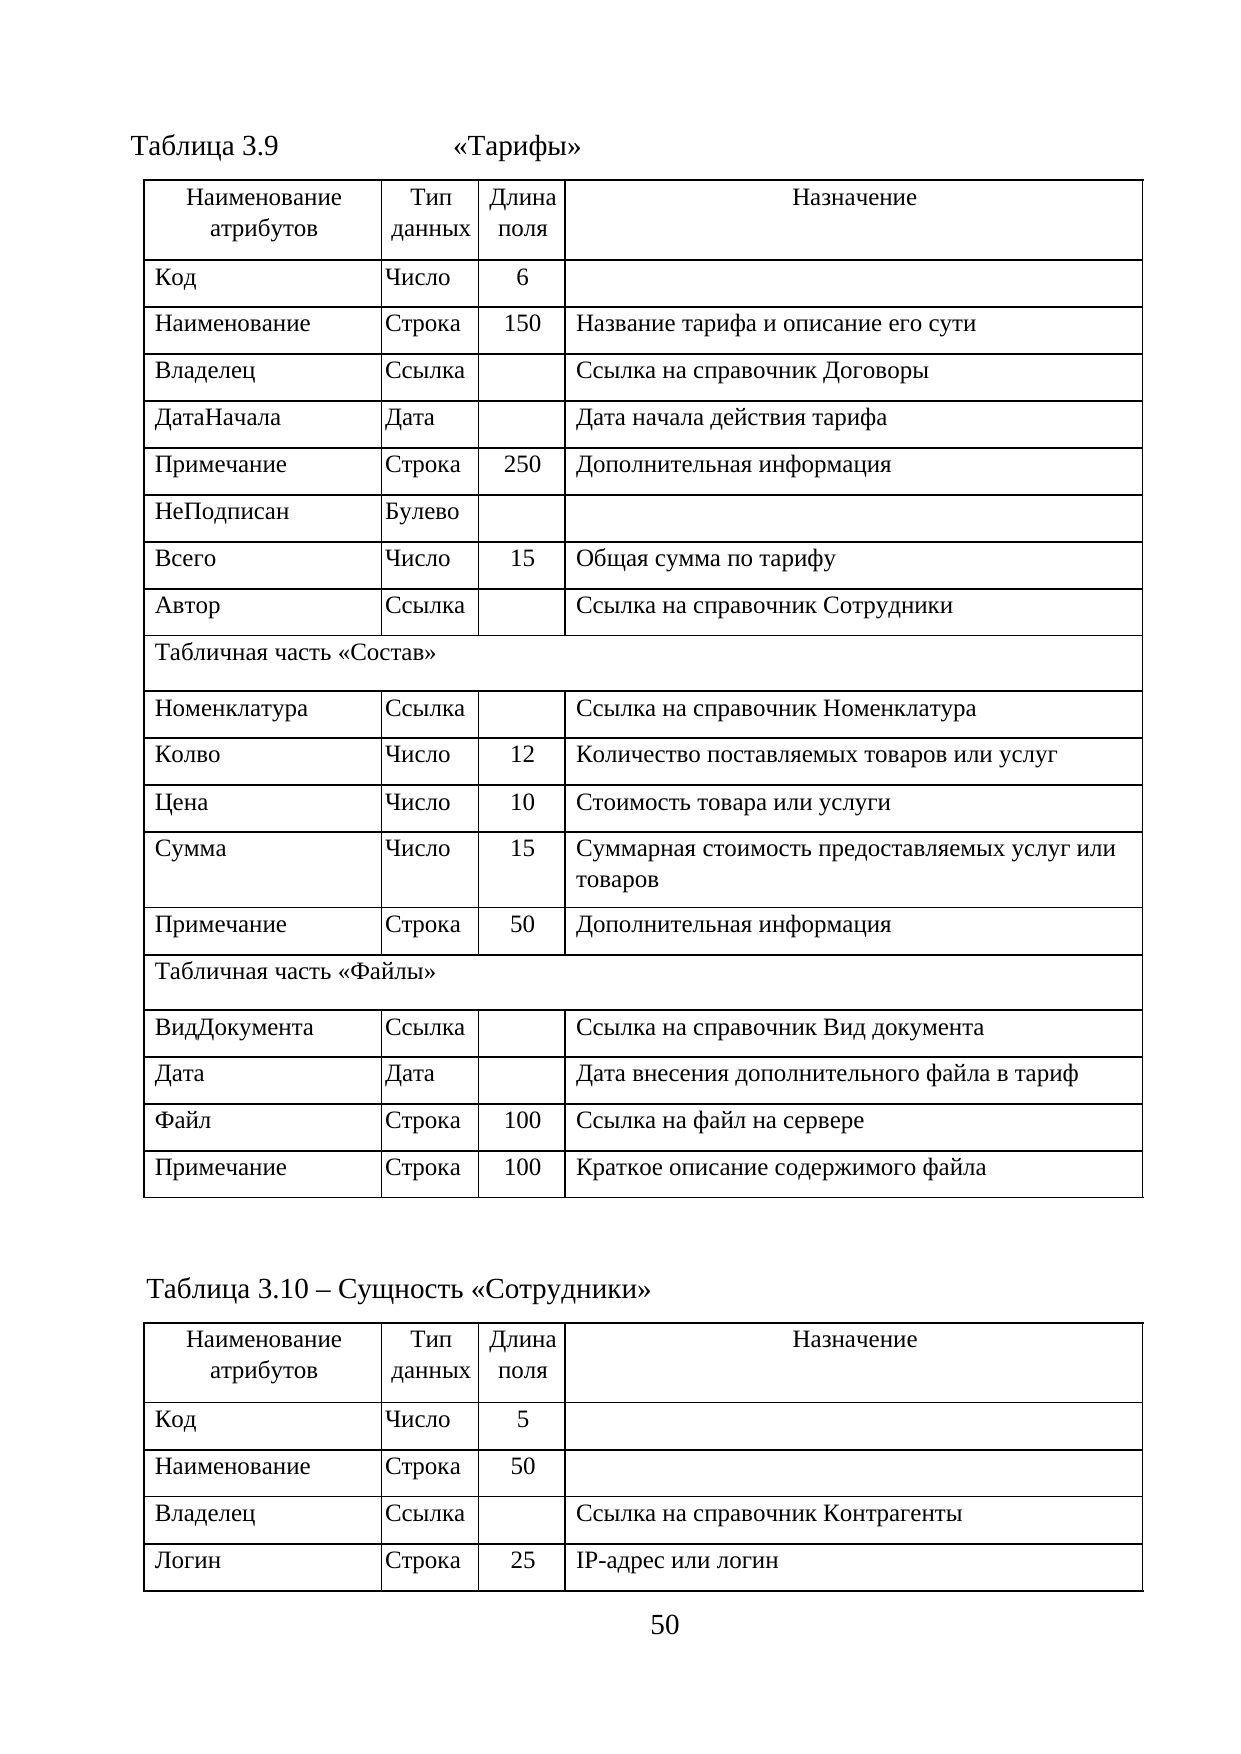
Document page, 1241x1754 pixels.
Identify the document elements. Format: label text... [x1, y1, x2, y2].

table_cell Строка [382, 908, 478, 954]
table_cell Число [382, 739, 478, 784]
table_cell [478, 956, 1142, 1009]
table_cell Строка [382, 1105, 478, 1150]
table_cell Булево [382, 496, 478, 541]
table_cell Ссылка [382, 1011, 478, 1056]
table_cell Табличная часть «Состав» [145, 636, 478, 690]
table_cell Ссылка на файл на сервере [566, 1105, 1142, 1150]
table_cell ДатаНачала [145, 402, 381, 447]
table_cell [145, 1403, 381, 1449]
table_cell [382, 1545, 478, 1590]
table_cell 15 [479, 833, 564, 907]
table_cell ВидДокумента [145, 1011, 381, 1056]
table_cell Ссылка на справочник Номенклатура [566, 692, 1142, 737]
table_cell [566, 496, 1142, 541]
table_cell Число [382, 543, 478, 588]
table_cell Краткое описание содержимого файла [566, 1152, 1142, 1197]
table_cell Дата [382, 1058, 478, 1103]
table_cell 10 [479, 786, 564, 831]
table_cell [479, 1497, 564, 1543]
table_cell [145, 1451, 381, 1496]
table_cell Строка [382, 308, 478, 353]
table_cell Дата начала действия тарифа [566, 402, 1142, 447]
table_cell Дата [382, 402, 478, 447]
table_cell Колво [145, 739, 381, 784]
table_cell 150 [479, 308, 564, 353]
table_cell Примечание [145, 449, 381, 494]
table_cell 100 [479, 1152, 564, 1197]
table_cell Суммарная стоимость предоставляемых услуг или товаров [566, 833, 1142, 907]
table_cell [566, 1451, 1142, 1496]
table_cell Стоимость товара или услуги [566, 786, 1142, 831]
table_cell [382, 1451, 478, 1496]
table_cell Число [382, 786, 478, 831]
table_cell Наименование [145, 308, 381, 353]
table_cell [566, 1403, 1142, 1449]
table_cell Число [382, 833, 478, 907]
table_cell Строка [382, 1152, 478, 1197]
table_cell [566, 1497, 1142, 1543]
table_header Тип данных [382, 1324, 478, 1402]
table_cell Строка [382, 449, 478, 494]
table_cell 250 [479, 449, 564, 494]
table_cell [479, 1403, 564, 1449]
table_cell [479, 1011, 564, 1056]
table_cell Дополнительная информация [566, 908, 1142, 954]
table_cell [566, 261, 1142, 306]
table_cell [479, 692, 564, 737]
table_cell [479, 590, 564, 635]
table_cell Ссылка на справочник Сотрудники [566, 590, 1142, 635]
table_cell 100 [479, 1105, 564, 1150]
table_cell Дополнительная информация [566, 449, 1142, 494]
table_header Наименование атрибутов [145, 181, 381, 259]
table_header Наименование атрибутов [145, 1324, 381, 1402]
table_cell [479, 402, 564, 447]
table_cell Код [145, 261, 381, 306]
table_cell Общая сумма по тарифу [566, 543, 1142, 588]
table_cell Ссылка [382, 355, 478, 400]
table_header Длина поля [479, 181, 564, 259]
table_cell 6 [479, 261, 564, 306]
table_cell 50 [479, 908, 564, 954]
table_cell [479, 496, 564, 541]
table_cell Файл [145, 1105, 381, 1150]
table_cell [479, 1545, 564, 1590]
table_cell [478, 636, 1142, 690]
table_cell Владелец [145, 355, 381, 400]
table_cell Дата внесения дополнительного файла в тариф [566, 1058, 1142, 1103]
table_cell 15 [479, 543, 564, 588]
table_cell Ссылка на справочник Вид документа [566, 1011, 1142, 1056]
table_cell Ссылка на справочник Договоры [566, 355, 1142, 400]
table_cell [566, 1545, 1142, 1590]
table_cell Дата [145, 1058, 381, 1103]
table_cell [479, 1058, 564, 1103]
text Таблица 3.10 – Сущность «Сотрудники» [146, 1271, 1123, 1304]
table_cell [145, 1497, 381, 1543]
table_cell 12 [479, 739, 564, 784]
table_header Назначение [566, 181, 1142, 259]
table_cell [479, 355, 564, 400]
table_cell НеПодписан [145, 496, 381, 541]
table_cell Автор [145, 590, 381, 635]
table_cell Примечание [145, 1152, 381, 1197]
table_header Длина поля [479, 1324, 564, 1402]
table_cell Номенклатура [145, 692, 381, 737]
table_cell Сумма [145, 833, 381, 907]
text Таблица 3.9 «Тарифы» [130, 128, 1152, 161]
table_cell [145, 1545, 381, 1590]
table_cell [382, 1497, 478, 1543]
table_cell Количество поставляемых товаров или услуг [566, 739, 1142, 784]
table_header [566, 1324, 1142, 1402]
table_cell Всего [145, 543, 381, 588]
table_cell Ссылка [382, 692, 478, 737]
table_cell Число [382, 261, 478, 306]
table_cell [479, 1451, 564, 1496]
table_cell Примечание [145, 908, 381, 954]
table_header Тип данных [382, 181, 478, 259]
table_cell Табличная часть «Файлы» [145, 956, 478, 1009]
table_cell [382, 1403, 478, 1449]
table_cell Ссылка [382, 590, 478, 635]
table_cell Название тарифа и описание его сути [566, 308, 1142, 353]
table_cell Цена [145, 786, 381, 831]
